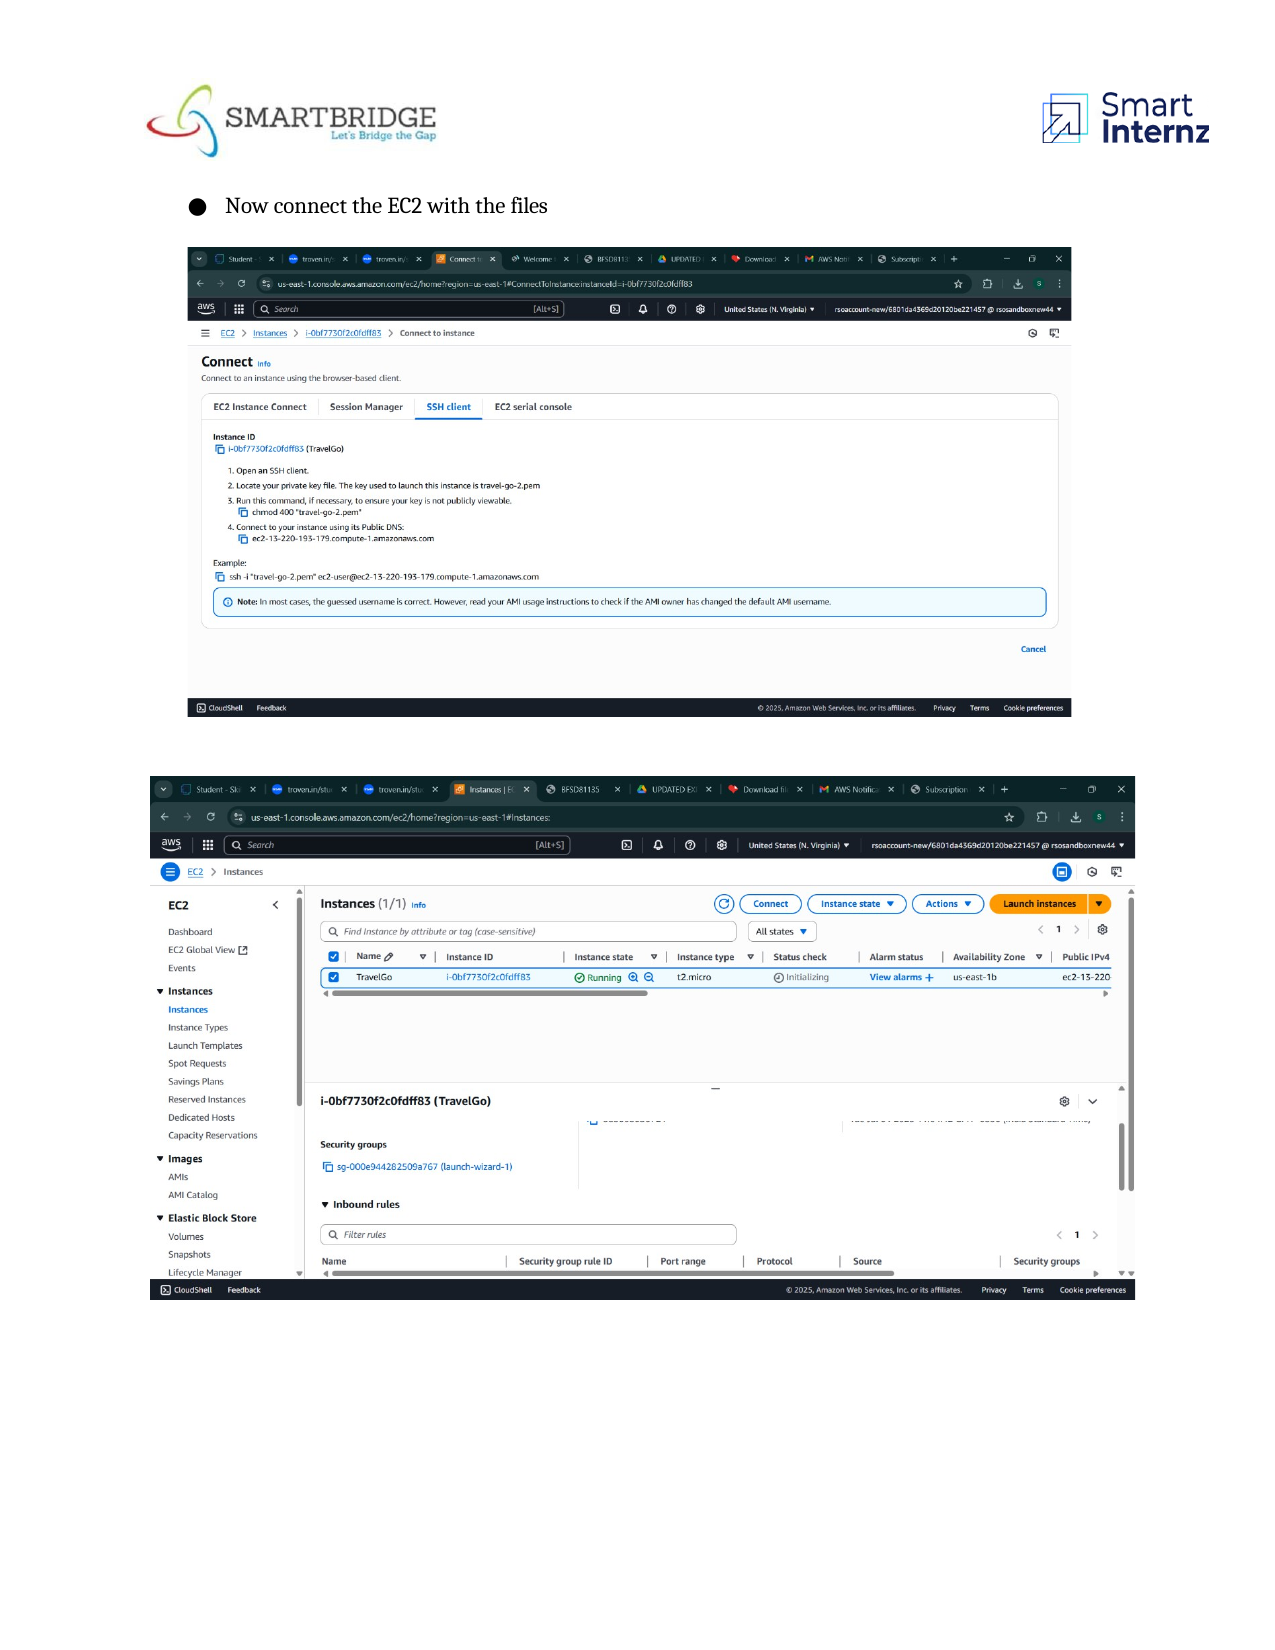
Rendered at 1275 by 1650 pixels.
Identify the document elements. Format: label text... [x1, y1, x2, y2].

list Now connect the EC2 with the files [187, 188, 1275, 220]
picture [143, 78, 439, 161]
picture [150, 776, 1135, 1300]
picture [1042, 92, 1209, 143]
picture [187, 247, 1072, 717]
